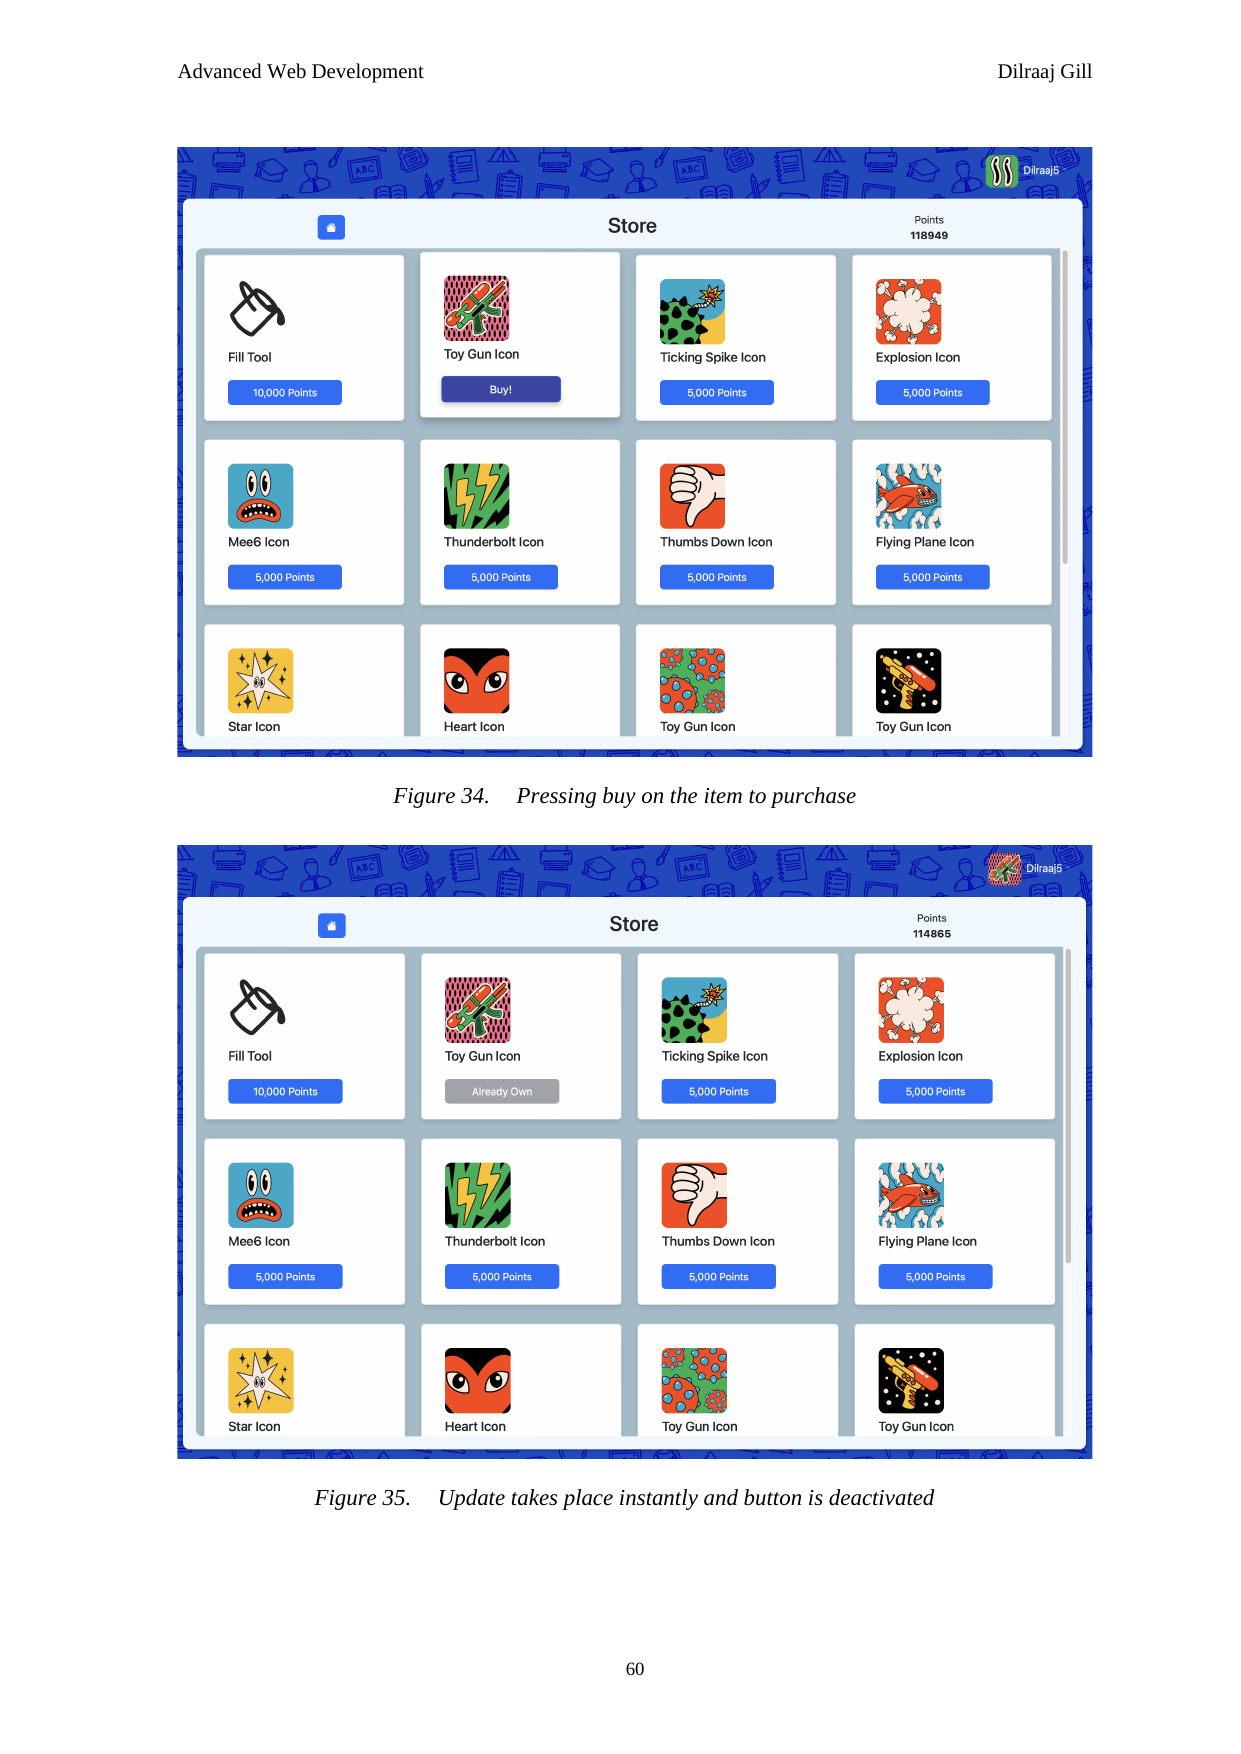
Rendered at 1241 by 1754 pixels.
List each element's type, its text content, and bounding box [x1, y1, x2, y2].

text Update takes place instantly and button is deactivated [177, 1484, 1092, 1510]
picture [177, 147, 1093, 757]
picture [177, 845, 1093, 1459]
text Pressing buy on the item to purchase [177, 782, 1092, 808]
